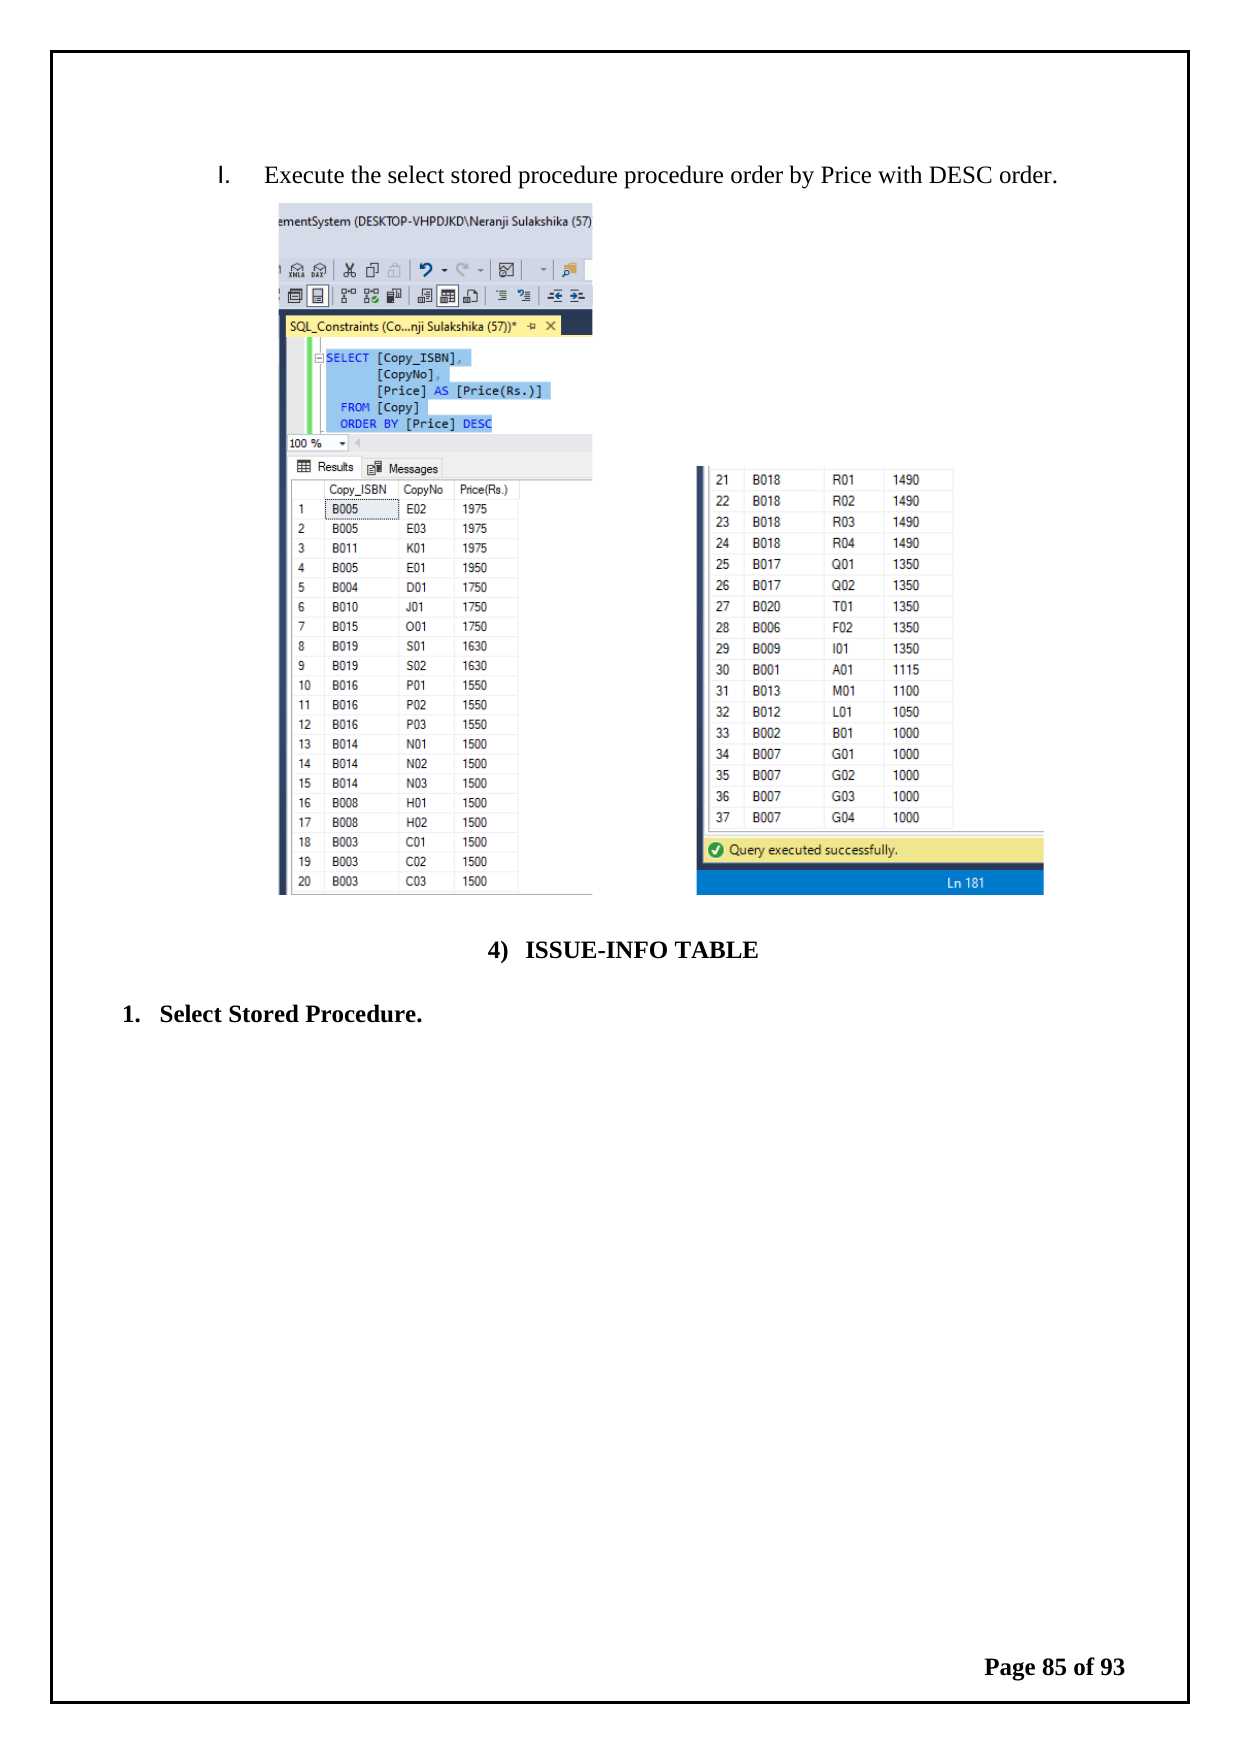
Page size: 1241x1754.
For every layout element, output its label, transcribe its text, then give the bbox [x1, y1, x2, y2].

picture [696, 466, 1044, 895]
subtitle ISSUE-INFO TABLE [122, 935, 1125, 964]
picture [278, 203, 593, 895]
subtitle Select Stored Procedure. [122, 999, 1125, 1028]
